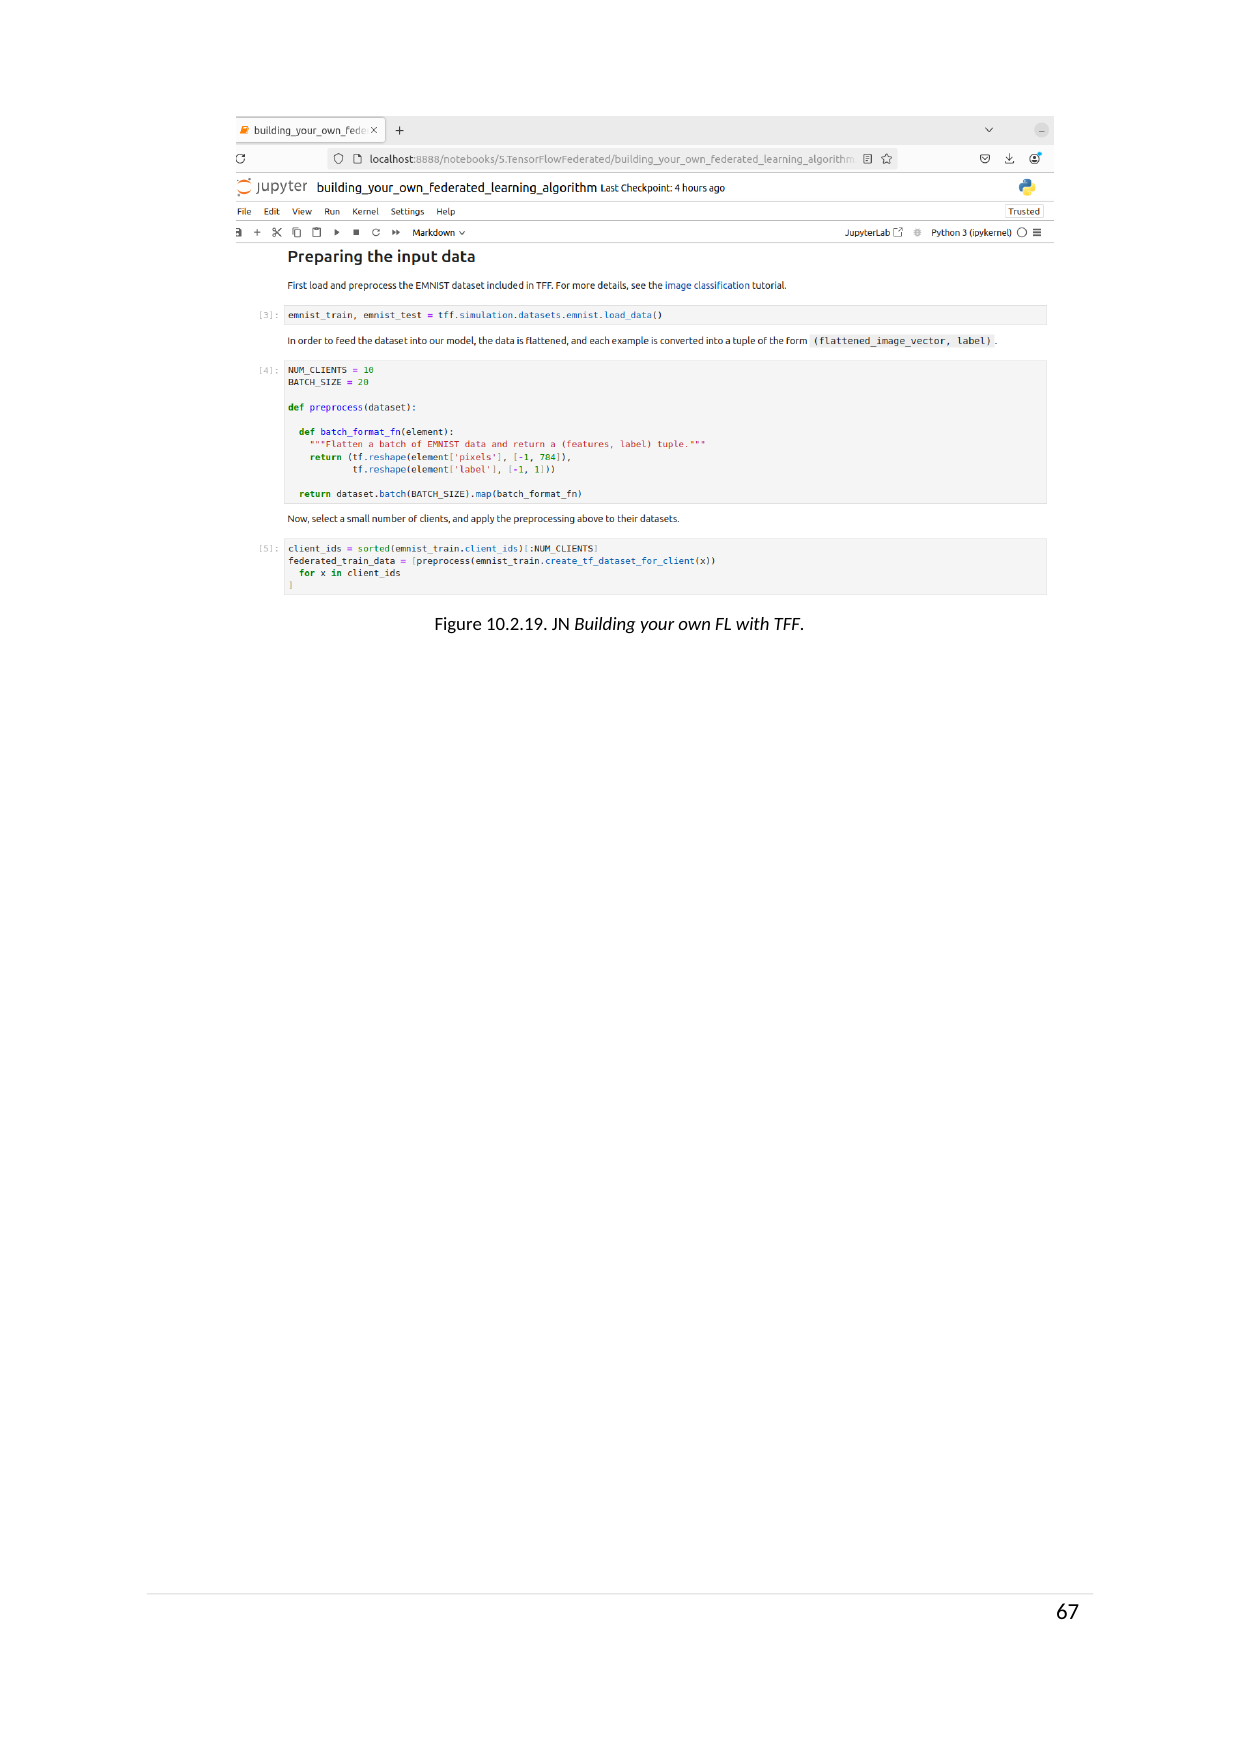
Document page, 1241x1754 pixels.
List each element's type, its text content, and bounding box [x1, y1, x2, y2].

picture [236, 116, 1054, 601]
